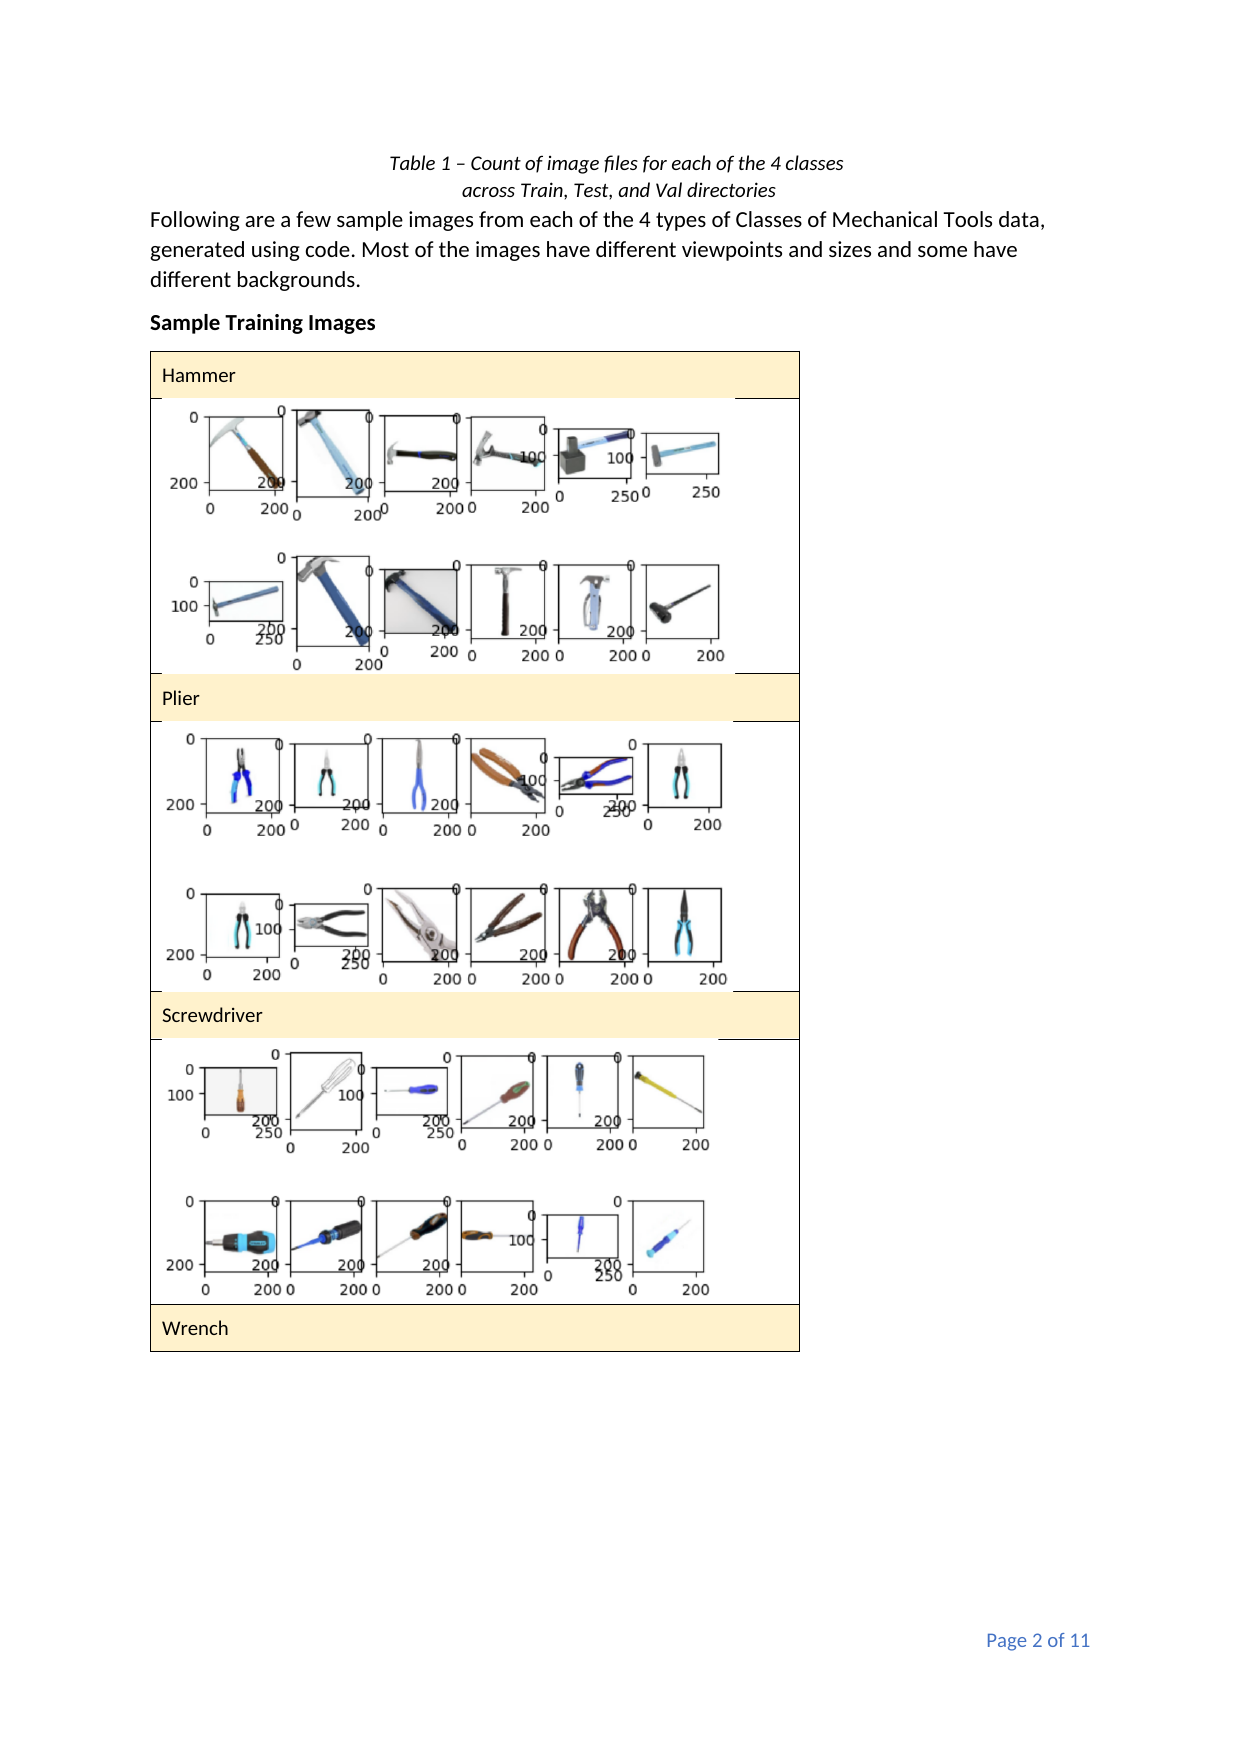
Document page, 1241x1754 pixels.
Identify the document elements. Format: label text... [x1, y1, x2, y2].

text Table 1 – Count of image files for each of the 4 classes across Train, Test, and Val directories [150, 150, 1090, 203]
text Following are a few sample images from each of the 4 types of Classes of Mechanical Tools data, generated using code. Most of the images have different viewpoints and sizes and some have different backgrounds. [150, 205, 1090, 293]
table_cell [151, 722, 161, 991]
picture [161, 398, 736, 674]
table_cell [151, 399, 161, 673]
table_cell [736, 399, 799, 673]
table_cell [734, 722, 799, 991]
table_cell Plier [151, 674, 799, 721]
table_cell Screwdriver [151, 992, 799, 1038]
picture [161, 1039, 719, 1304]
table_cell Wrench [151, 1305, 799, 1351]
table_cell [151, 1040, 161, 1303]
text Sample Training Images [150, 308, 1090, 336]
table_cell [719, 1040, 799, 1303]
picture [161, 721, 734, 992]
table_header Hammer [151, 352, 799, 398]
